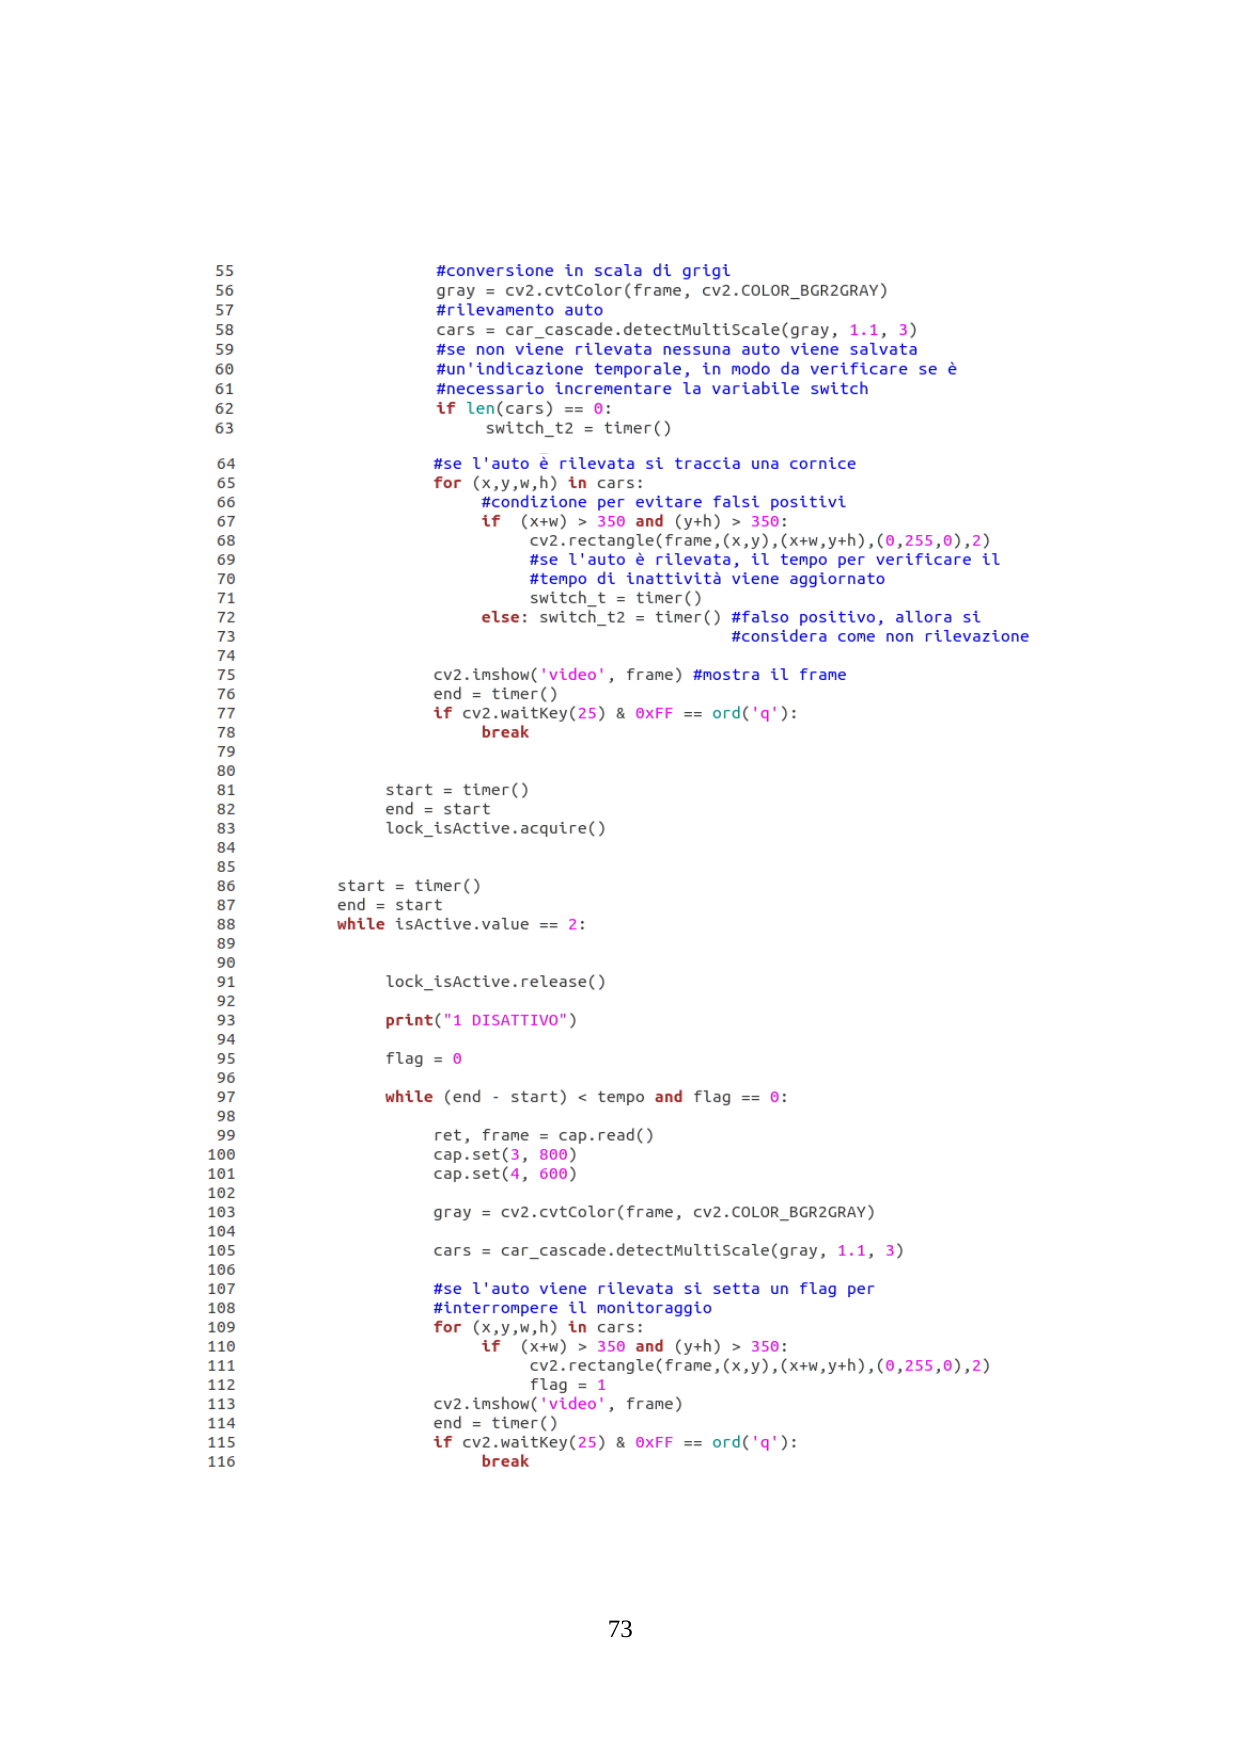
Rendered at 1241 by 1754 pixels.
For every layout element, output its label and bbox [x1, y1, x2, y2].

picture [206, 263, 1034, 439]
picture [206, 453, 1034, 1471]
